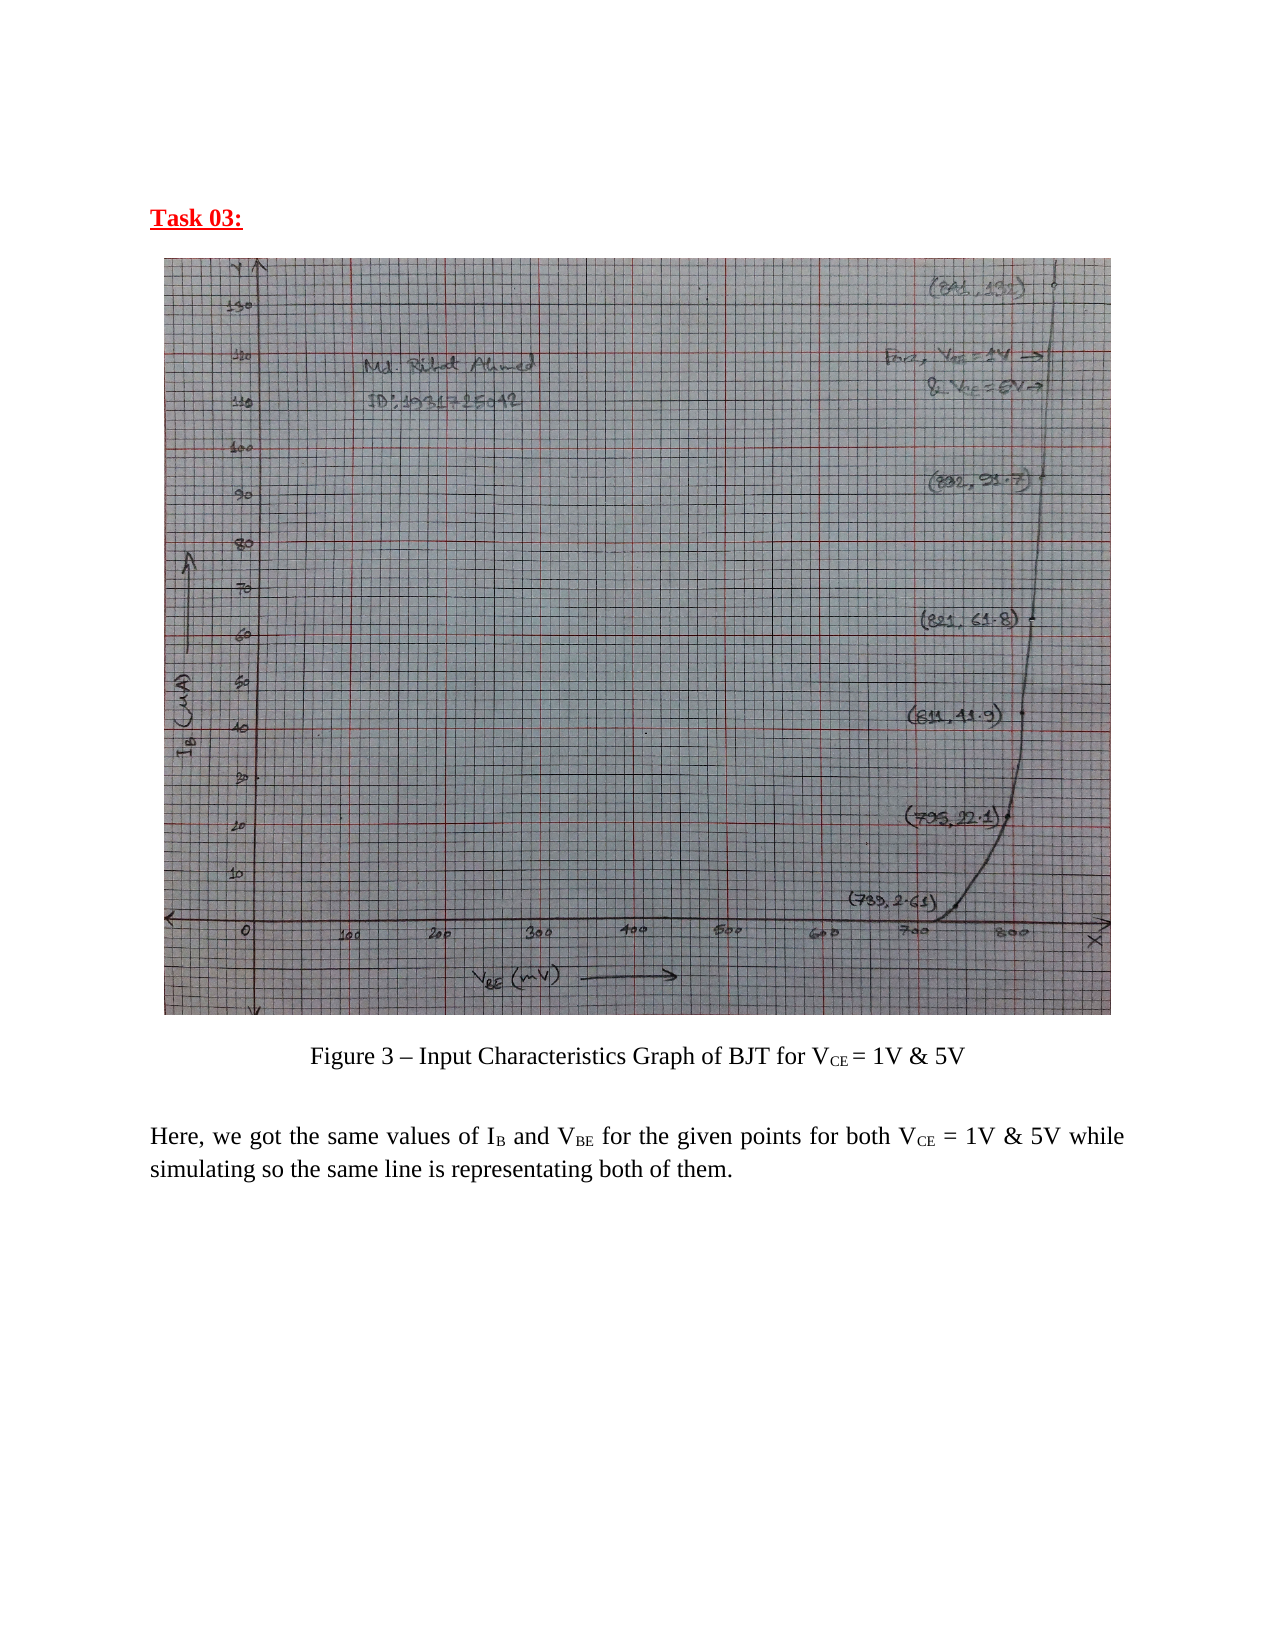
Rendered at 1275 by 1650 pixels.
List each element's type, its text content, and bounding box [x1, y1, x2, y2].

text Task 03: [150, 203, 1125, 232]
text Figure 3 – Input Characteristics Graph of BJT for VCE = 1V & 5V [150, 1041, 1125, 1070]
picture [164, 258, 1111, 1015]
text Here, we got the same values of IB and VBE for the given points for both VCE = 1V & 5V while simulating so the same line is representating both of them. [150, 1121, 1125, 1182]
